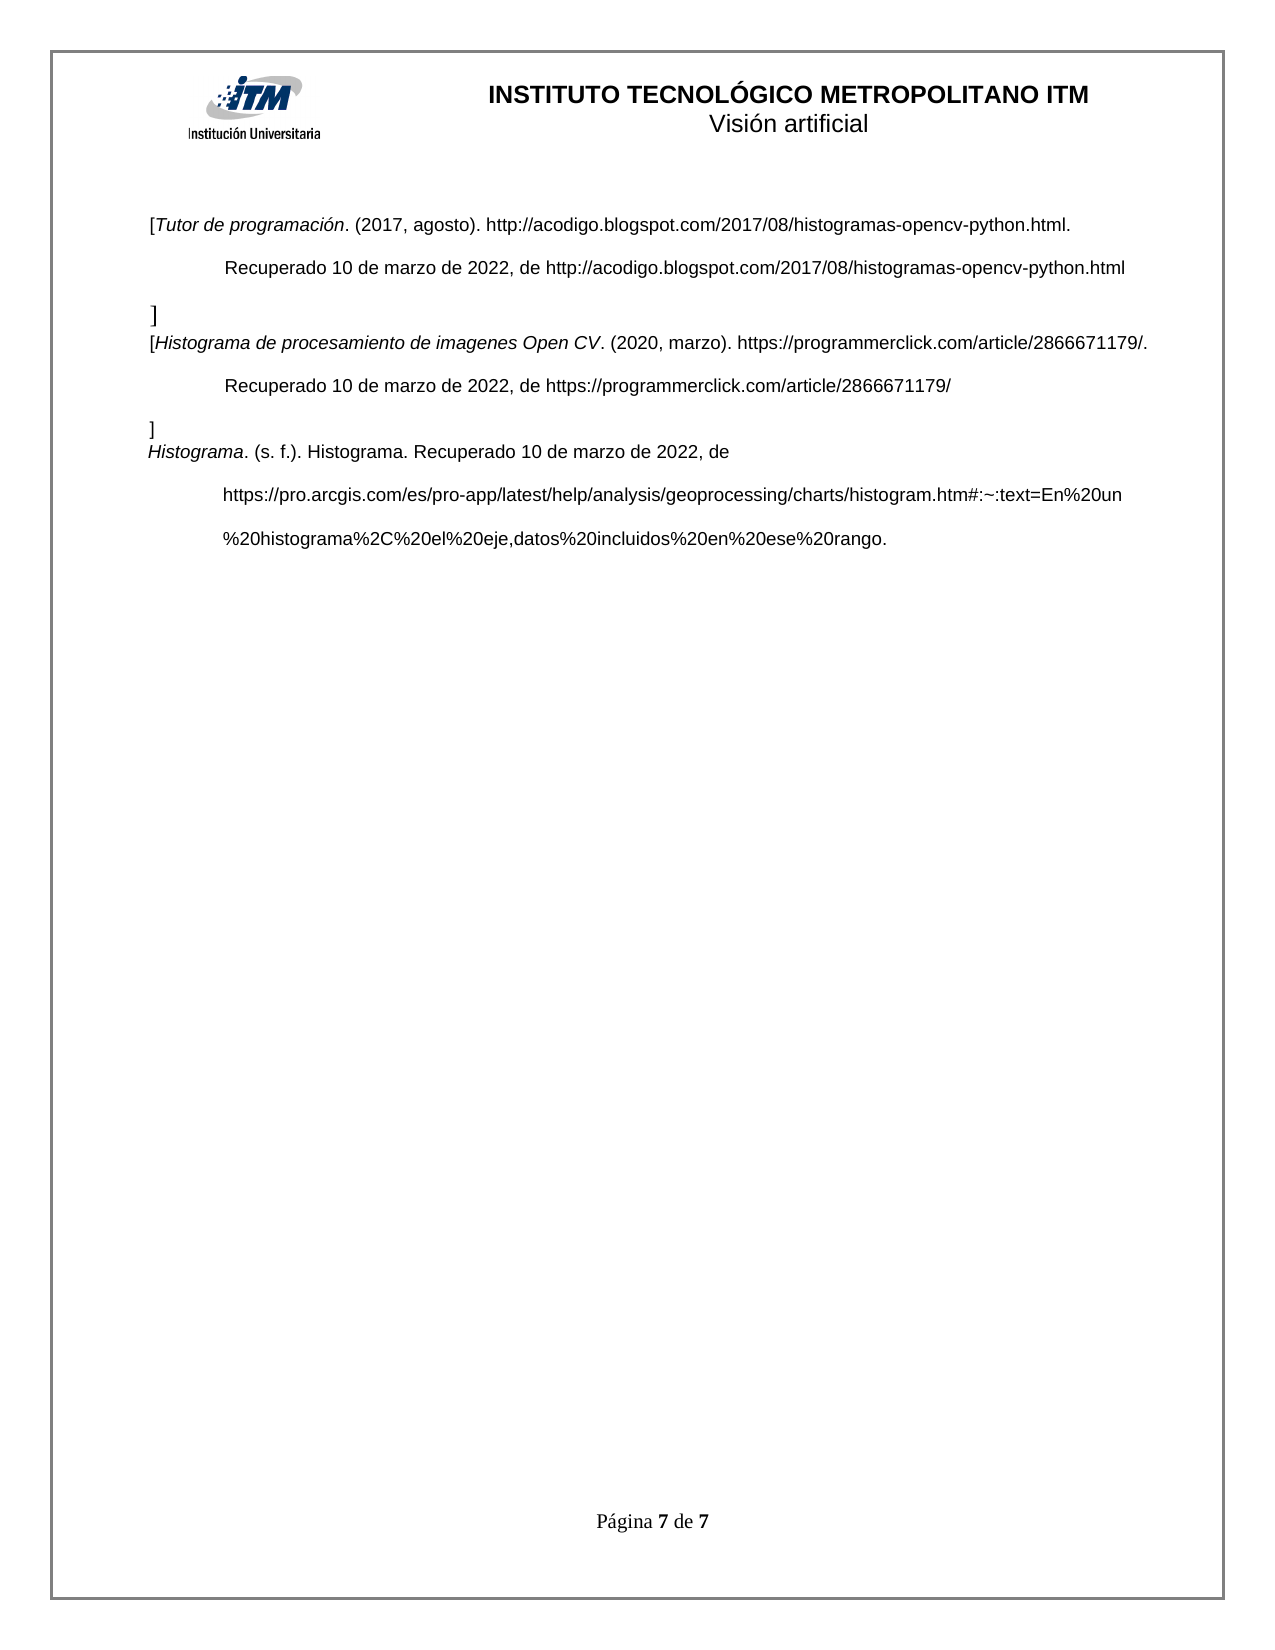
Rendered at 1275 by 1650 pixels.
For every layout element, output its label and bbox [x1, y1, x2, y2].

picture [188, 76, 321, 139]
